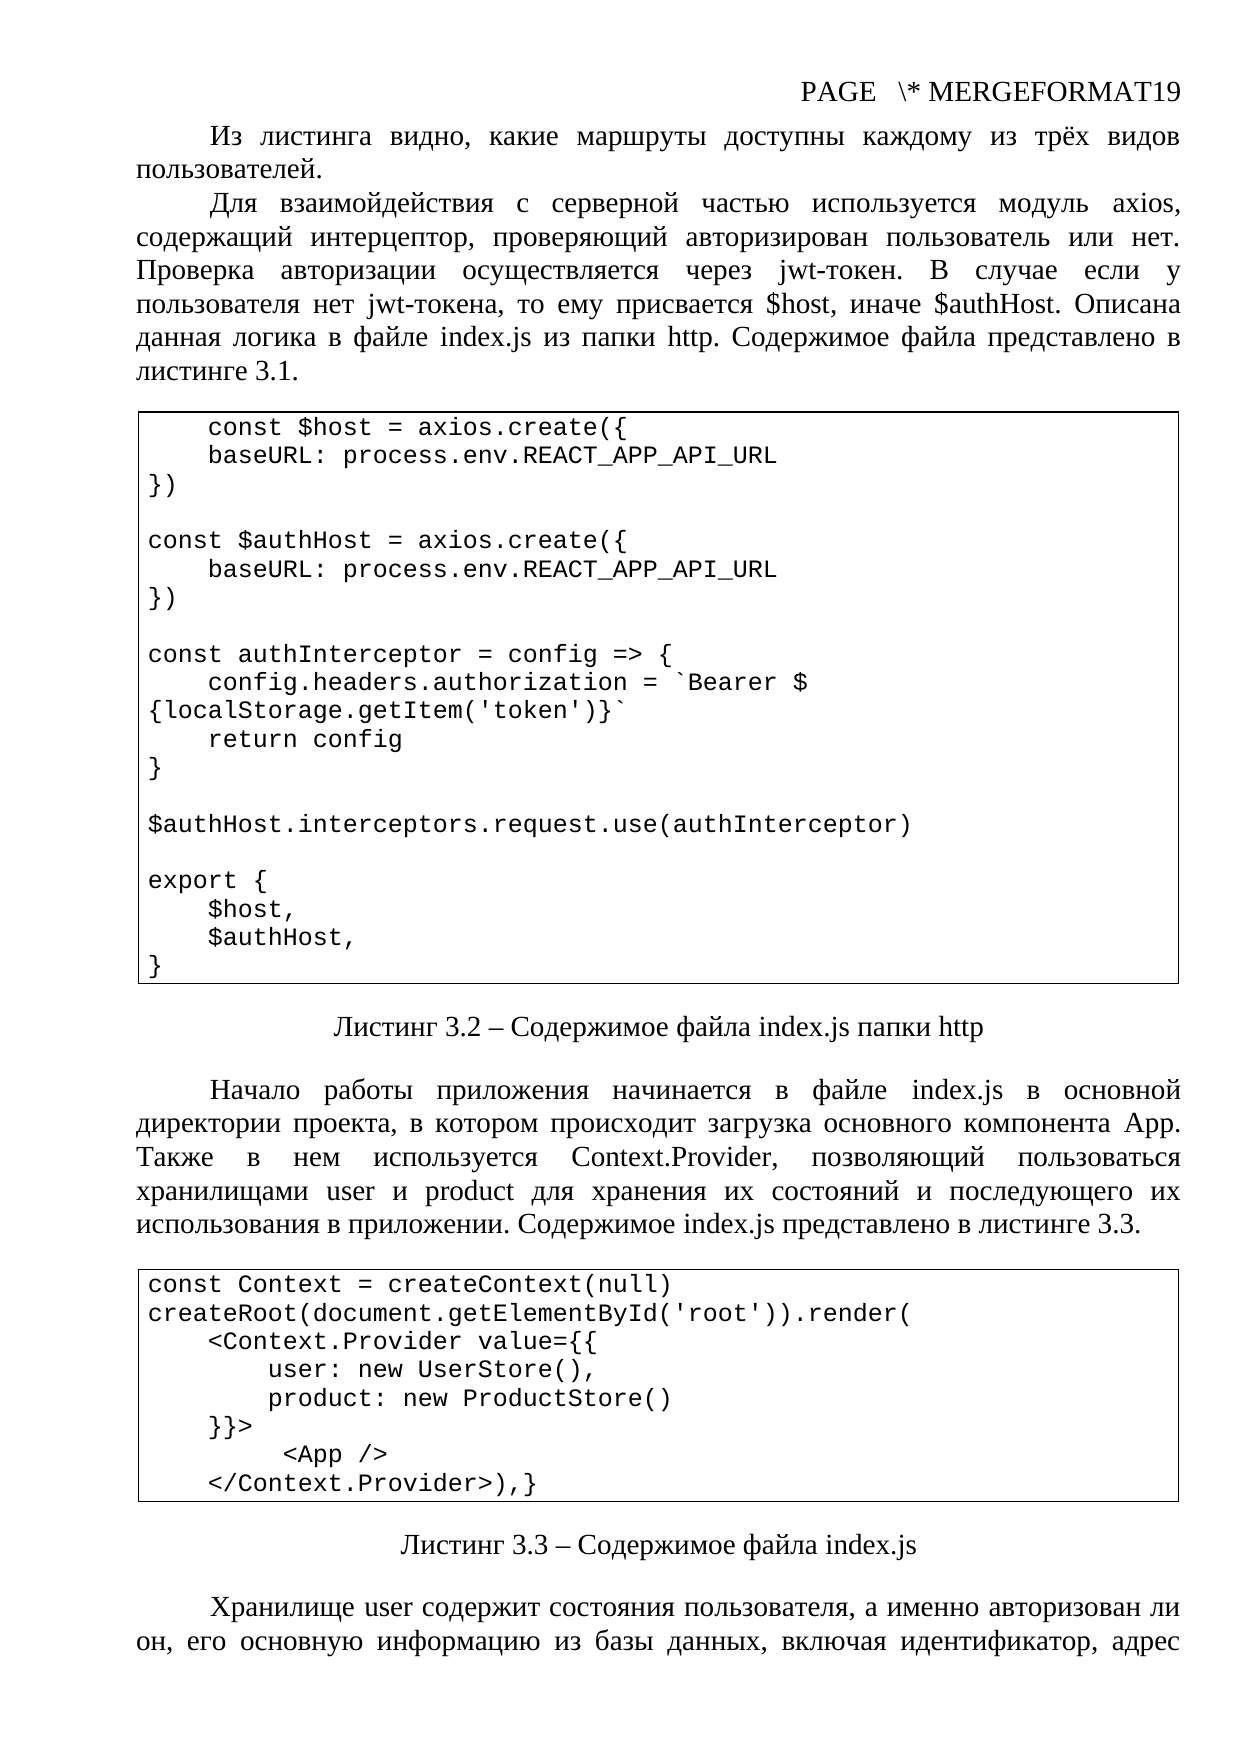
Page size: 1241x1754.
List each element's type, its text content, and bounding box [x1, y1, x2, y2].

text Для взаимойдействия с серверной частью используется модуль axios, содержащий интерцептор, проверяющий авторизирован пользователь или нет. Проверка авторизации осуществляется через jwt-токен. В случае если у пользователя нет jwt-токена, то ему присвается $host, иначе $authHost. Описана данная логика в файле index.js из папки http. Содержимое файла представлено в листинге 3.1. [136, 185, 1181, 386]
text $host, [139, 893, 1178, 921]
text }) [139, 468, 1178, 499]
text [136, 1589, 1181, 1657]
text } [139, 950, 1178, 983]
text }}> [139, 1411, 1178, 1439]
text export { [139, 865, 1178, 893]
text const authInterceptor = config => { [139, 638, 1178, 666]
text Листинг 3.3 – Содержимое файла index.js [136, 1527, 1181, 1560]
text }) [139, 581, 1178, 613]
text const $host = axios.create({ [139, 413, 1178, 440]
text <App /> [139, 1439, 1178, 1467]
text product: new ProductStore() [139, 1382, 1178, 1411]
text $authHost, [139, 921, 1178, 950]
text return config [139, 723, 1178, 751]
text baseURL: process.env.REACT_APP_API_URL [139, 440, 1178, 468]
text </Context.Provider>),} [139, 1467, 1178, 1501]
text const $authHost = axios.create({ [139, 525, 1178, 553]
text } [139, 751, 1178, 783]
text baseURL: process.env.REACT_APP_API_URL [139, 553, 1178, 581]
text Из листинга видно, какие маршруты доступны каждому из трёх видов пользователей. [136, 118, 1181, 185]
text user: new UserStore(), [139, 1354, 1178, 1382]
text $authHost.interceptors.request.use(authInterceptor) [139, 808, 1178, 839]
text config.headers.authorization = `Bearer ${localStorage.getItem('token')}` [139, 666, 1178, 723]
text <Context.Provider value={{ [139, 1326, 1178, 1354]
text Листинг 3.2 – Содержимое файла index.js папки http [136, 1009, 1181, 1043]
text createRoot(document.getElementById('root')).render( [139, 1297, 1178, 1326]
text Начало работы приложения начинается в файле index.js в основной директории проекта, в котором происходит загрузка основного компонента App. Также в нем используется Context.Provider, позволяющий пользоваться хранилищами user и product для хранения их состояний и последующего их использования в приложении. Содержимое index.js представлено в листинге 3.3. [136, 1072, 1181, 1240]
text const Context = createContext(null) [139, 1270, 1178, 1297]
